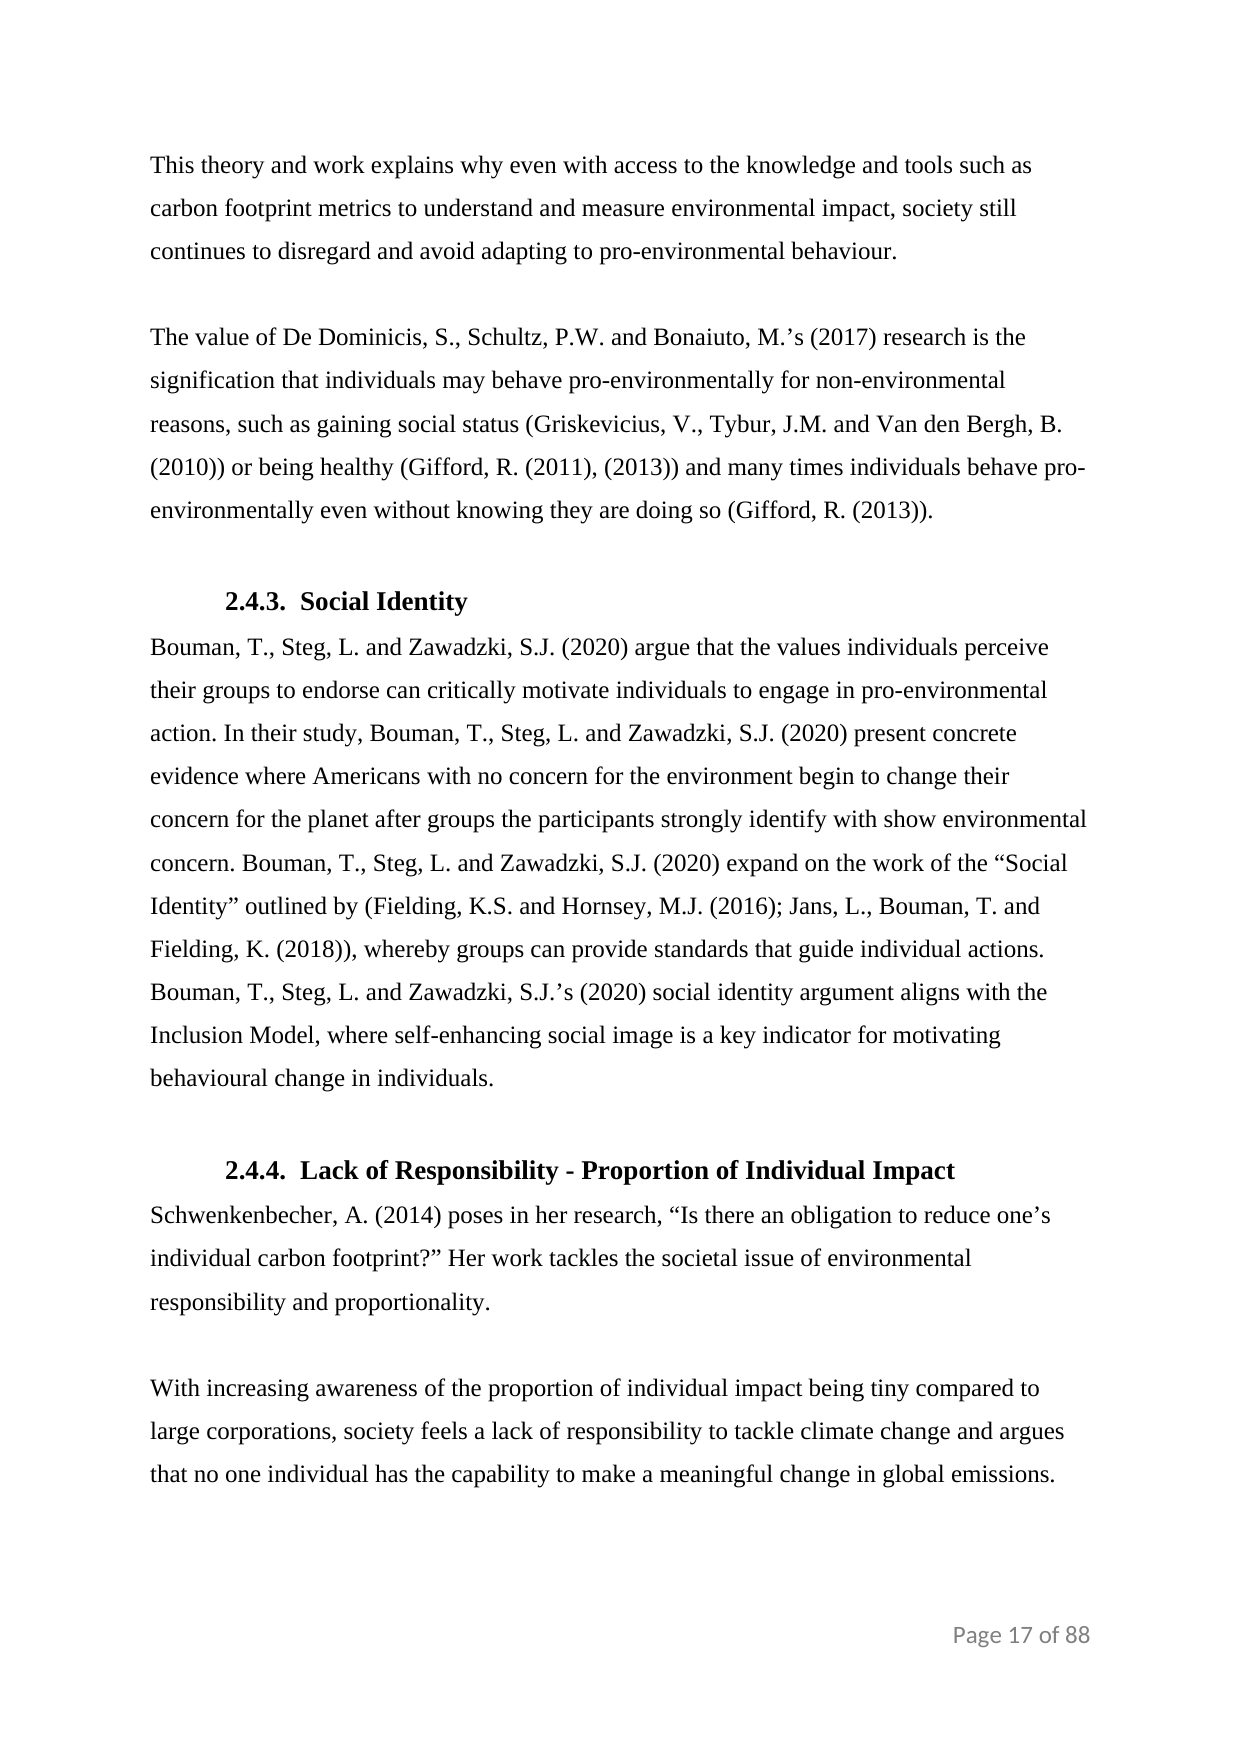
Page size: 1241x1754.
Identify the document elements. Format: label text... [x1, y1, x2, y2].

text Schwenkenbecher, A. (2014) poses in her research, “Is there an obligation to reduce one’s individual carbon footprint?” Her work tackles the societal issue of environmental responsibility and proportionality. [150, 1200, 1090, 1315]
text The value of De Dominicis, S., Schultz, P.W. and Bonaiuto, M.’s (2017) research is the signification that individuals may behave pro-environmentally for non-environmental reasons, such as gaining social status (Griskevicius, V., Tybur, J.M. and Van den Bergh, B. (2010)) or being healthy (Gifford, R. (2011), (2013)) and many times individuals behave pro-environmentally even without knowing they are doing so (Gifford, R. (2013)). [150, 322, 1090, 524]
subtitle Social Identity [209, 585, 1090, 617]
text This theory and work explains why even with access to the knowledge and tools such as carbon footprint metrics to understand and measure environmental impact, society still continues to disregard and avoid adapting to pro-environmental behaviour. [150, 150, 1090, 265]
text With increasing awareness of the proportion of individual impact being tiny compared to large corporations, society feels a lack of responsibility to tackle climate change and argues that no one individual has the capability to make a meaningful change in global emissions. [150, 1373, 1090, 1488]
subtitle Lack of Responsibility - Proportion of Individual Impact [209, 1154, 1090, 1185]
text Bouman, T., Steg, L. and Zawadzki, S.J. (2020) argue that the values individuals perceive their groups to endorse can critically motivate individuals to engage in pro-environmental action. In their study, Bouman, T., Steg, L. and Zawadzki, S.J. (2020) present concrete evidence where Americans with no concern for the environment begin to change their concern for the planet after groups the participants strongly identify with show environmental concern. Bouman, T., Steg, L. and Zawadzki, S.J. (2020) expand on the work of the “Social Identity” outlined by (Fielding, K.S. and Hornsey, M.J. (2016); Jans, L., Bouman, T. and Fielding, K. (2018)), whereby groups can provide standards that guide individual actions. Bouman, T., Steg, L. and Zawadzki, S.J.’s (2020) social identity argument aligns with the Inclusion Model, where self-enhancing social image is a key indicator for motivating behavioural change in individuals. [150, 632, 1090, 1092]
